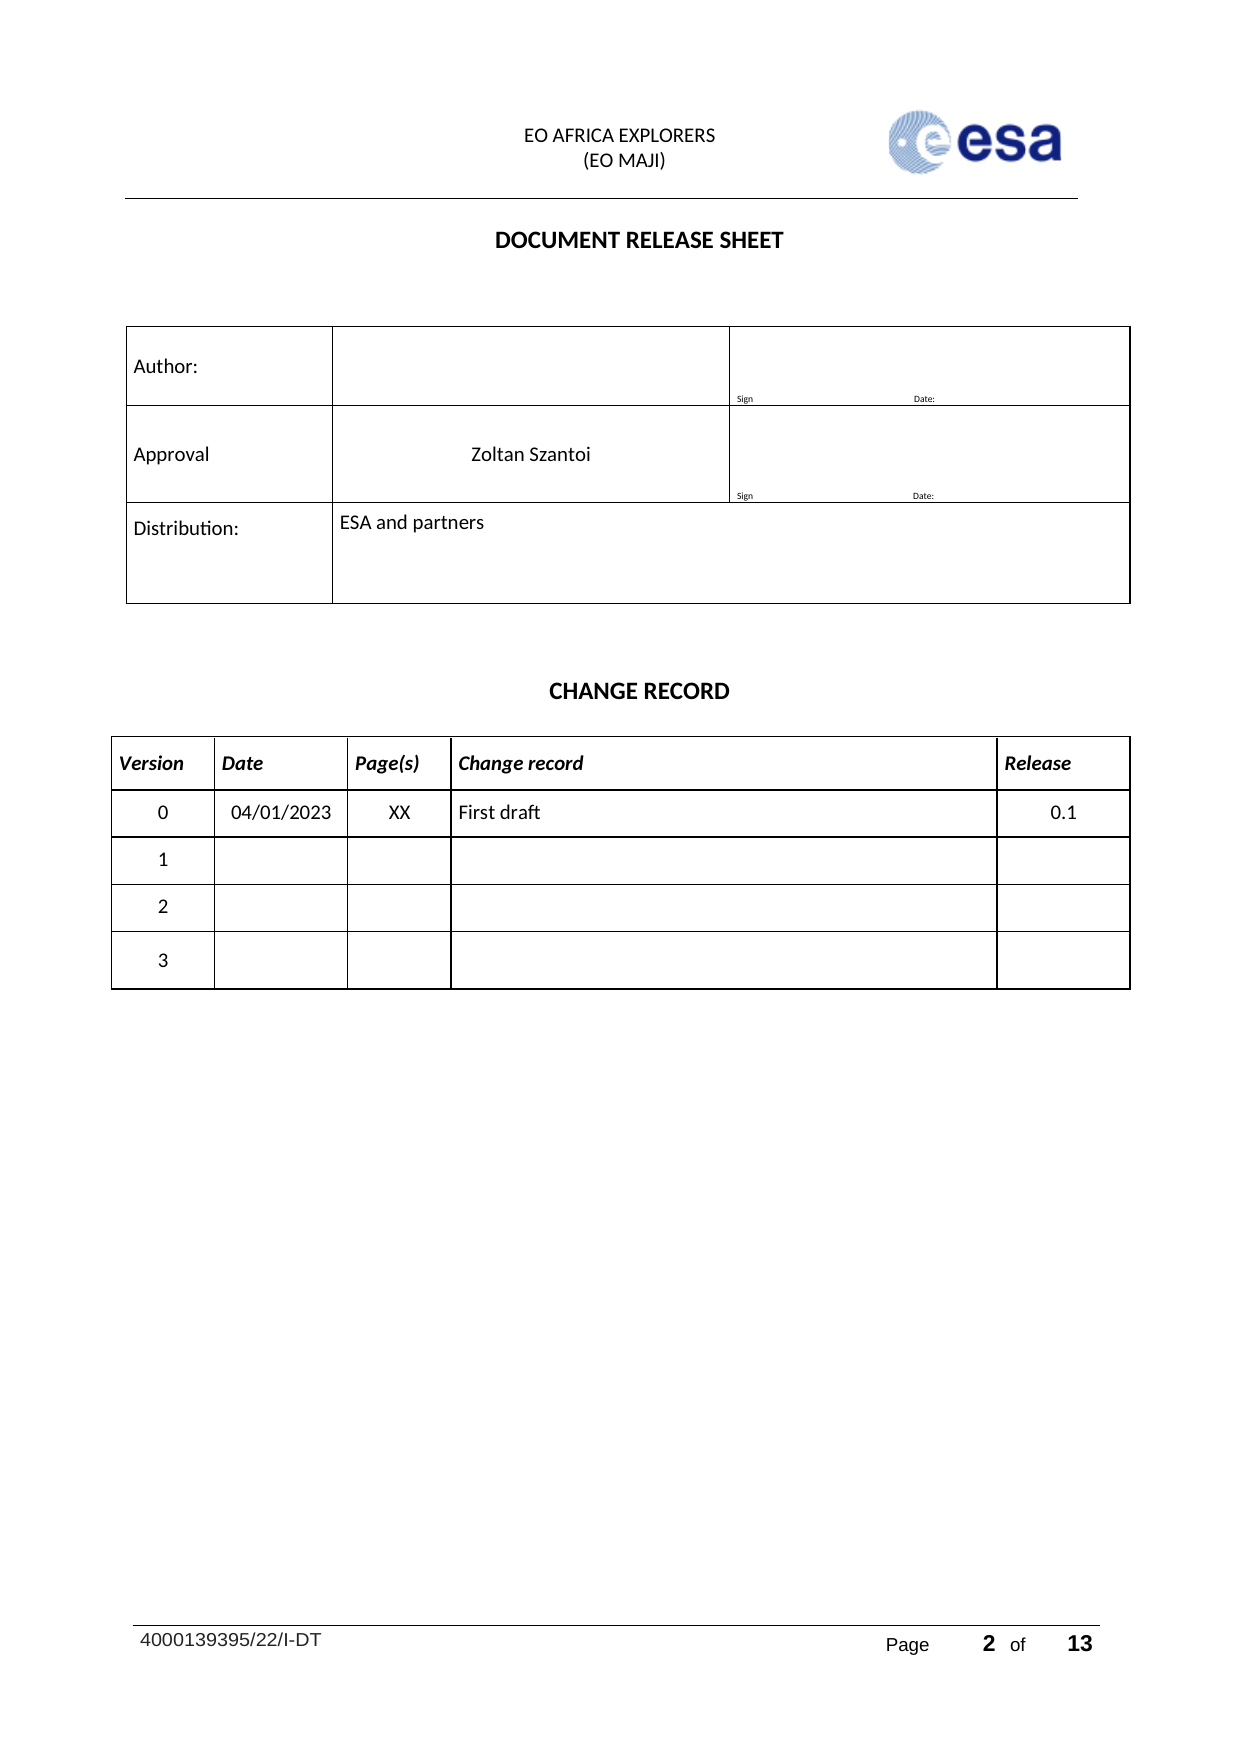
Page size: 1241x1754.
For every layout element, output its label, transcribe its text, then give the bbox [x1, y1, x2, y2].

table_cell ESA and partners [333, 503, 1129, 602]
table_header Page(s) [348, 737, 451, 789]
text Document Release Sheet [118, 224, 1161, 254]
table_cell [452, 932, 996, 988]
table_cell XX [348, 791, 450, 836]
table_header Sign Date: [730, 327, 1129, 405]
table_cell 1 [112, 838, 214, 883]
picture [888, 106, 1062, 180]
table_cell [452, 885, 996, 931]
table_header Change record [452, 737, 997, 789]
table_cell [998, 885, 1129, 931]
text Change Record [118, 675, 1161, 705]
table_cell [348, 838, 450, 883]
table_header Date [215, 737, 347, 789]
table_cell Approval [127, 406, 332, 502]
table_cell Sign Date: [730, 406, 1129, 502]
table_cell [348, 932, 450, 988]
table_cell First draft [452, 791, 996, 836]
table_cell [452, 838, 996, 883]
table_header Release [998, 737, 1129, 789]
table_cell [998, 838, 1129, 883]
table_header Author: [127, 327, 332, 405]
table_cell 3 [112, 932, 214, 988]
table_cell [348, 885, 450, 931]
table_cell Distribution: [127, 503, 332, 602]
table_cell 04/01/2023 [215, 791, 347, 836]
table_cell 0.1 [998, 791, 1129, 836]
table_cell 2 [112, 885, 214, 931]
table_header Version [112, 737, 214, 789]
table_cell [215, 885, 347, 931]
table_cell [998, 932, 1129, 988]
table_cell [215, 838, 347, 883]
table_header [333, 327, 729, 405]
table_cell 0 [112, 791, 214, 836]
table_cell [215, 932, 347, 988]
table_cell Zoltan Szantoi [333, 406, 729, 502]
